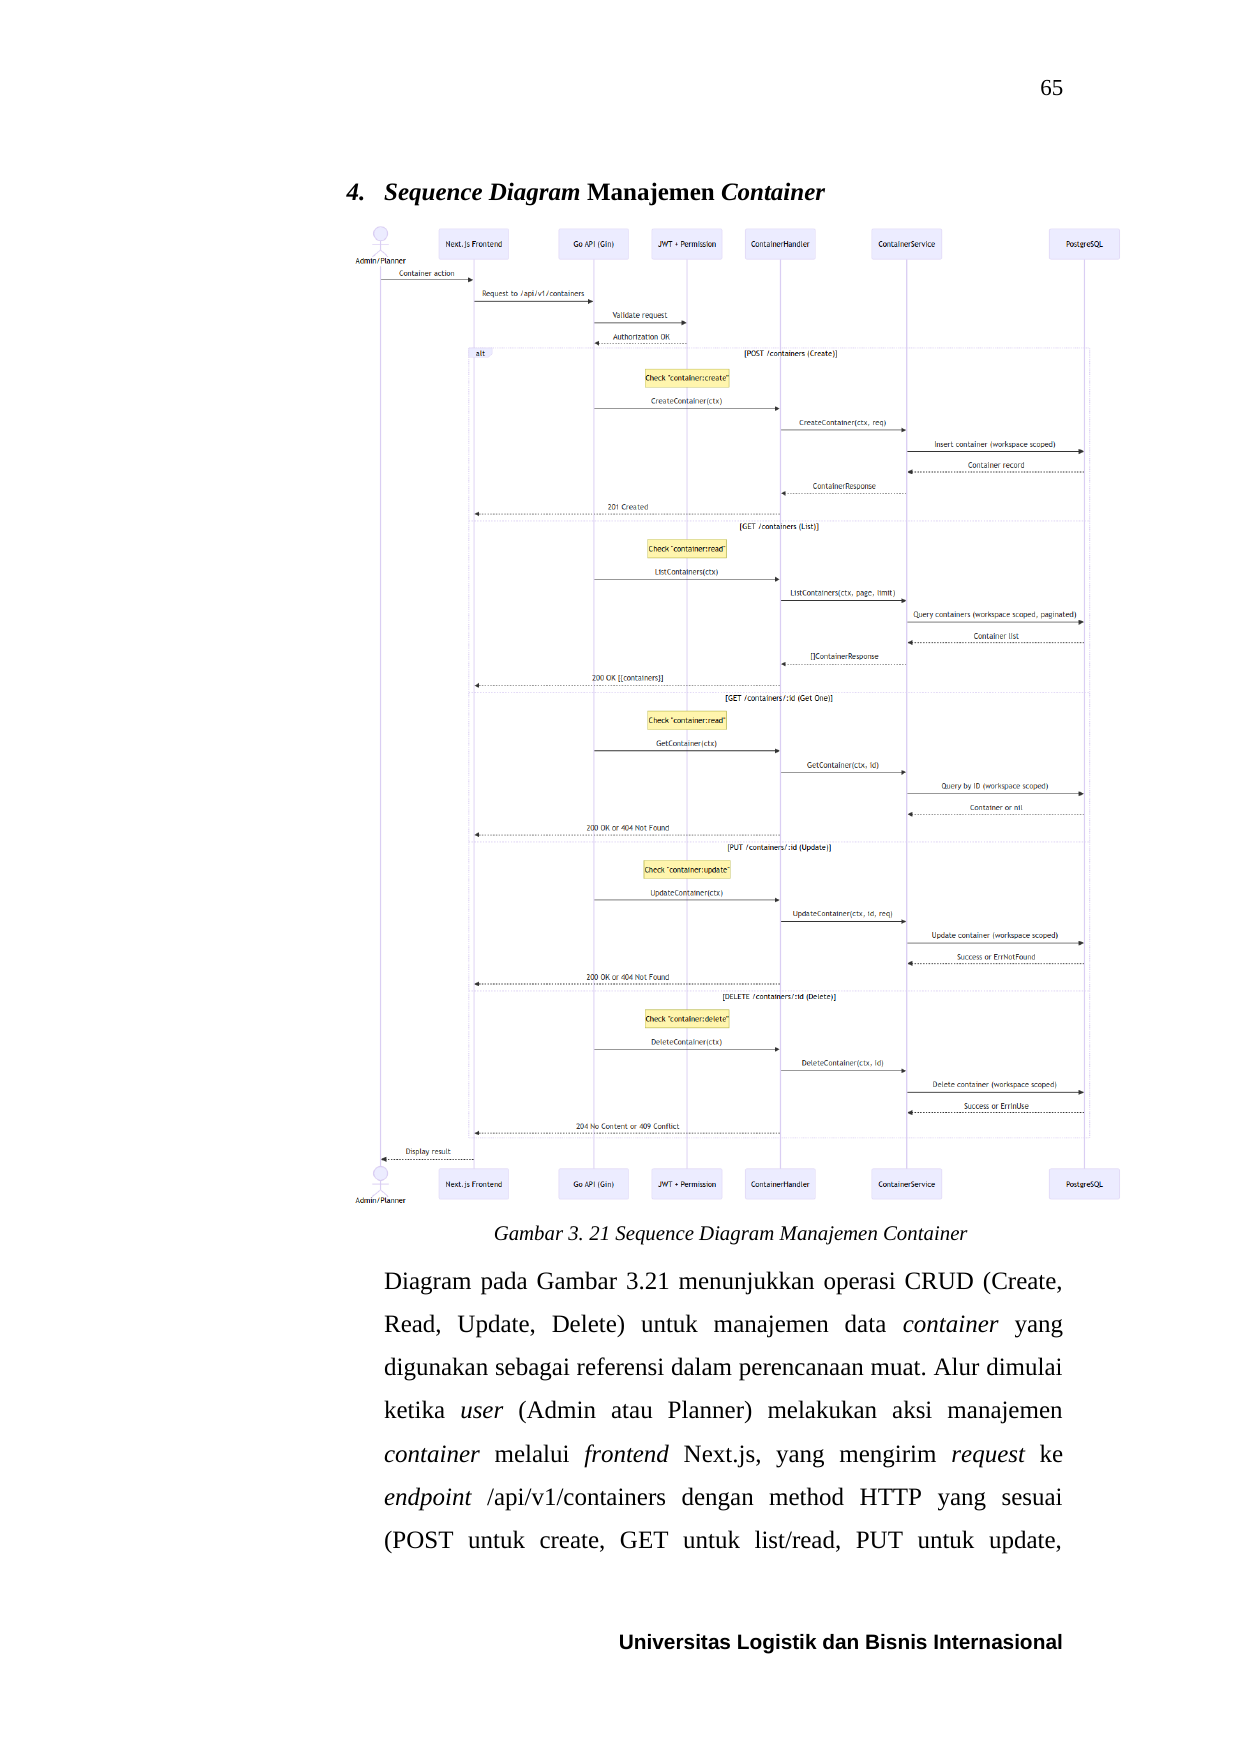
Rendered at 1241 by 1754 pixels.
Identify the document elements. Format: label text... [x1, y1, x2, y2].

list Sequence Diagram Manajemen Container [346, 177, 1063, 206]
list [384, 1266, 1063, 1554]
picture [346, 225, 1148, 1211]
